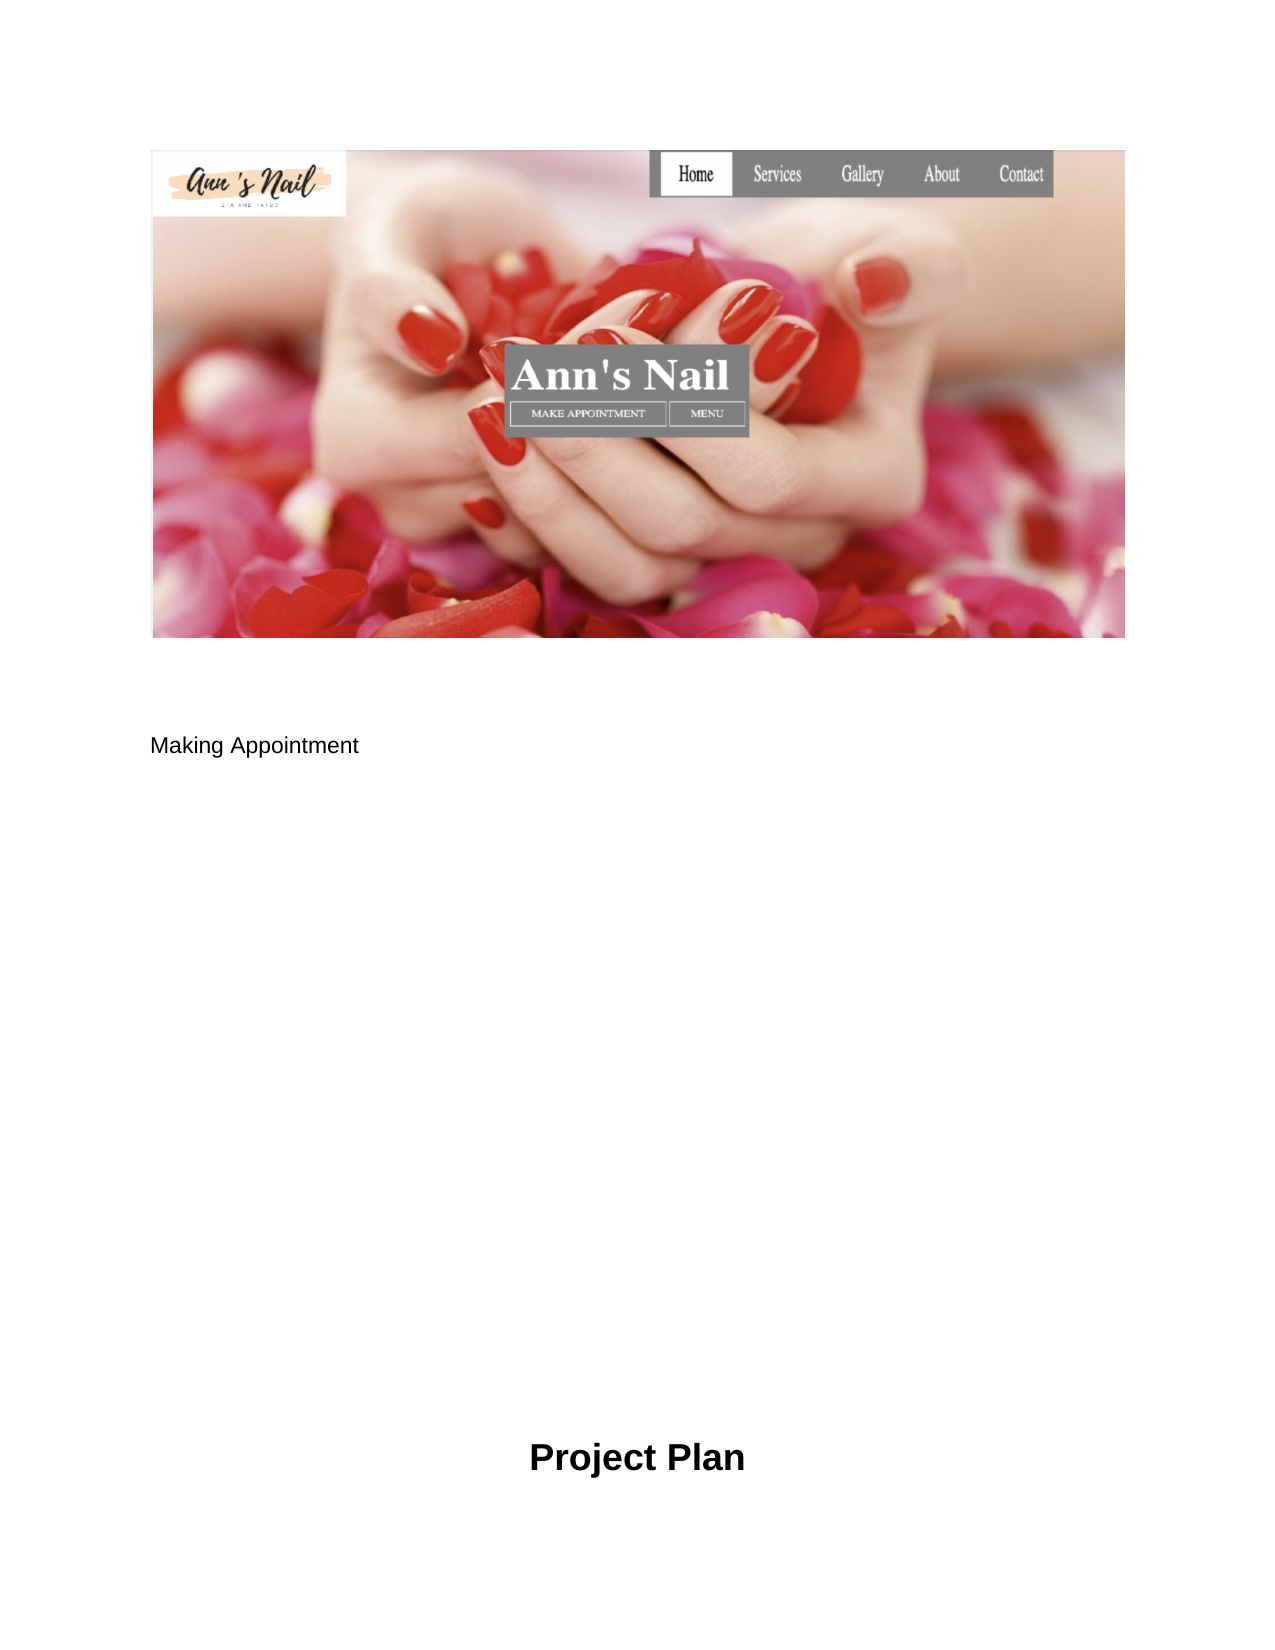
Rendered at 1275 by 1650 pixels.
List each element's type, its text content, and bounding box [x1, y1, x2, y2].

text Project Plan [150, 1435, 1125, 1478]
text Making Appointment [150, 732, 1125, 758]
picture [150, 150, 1125, 638]
